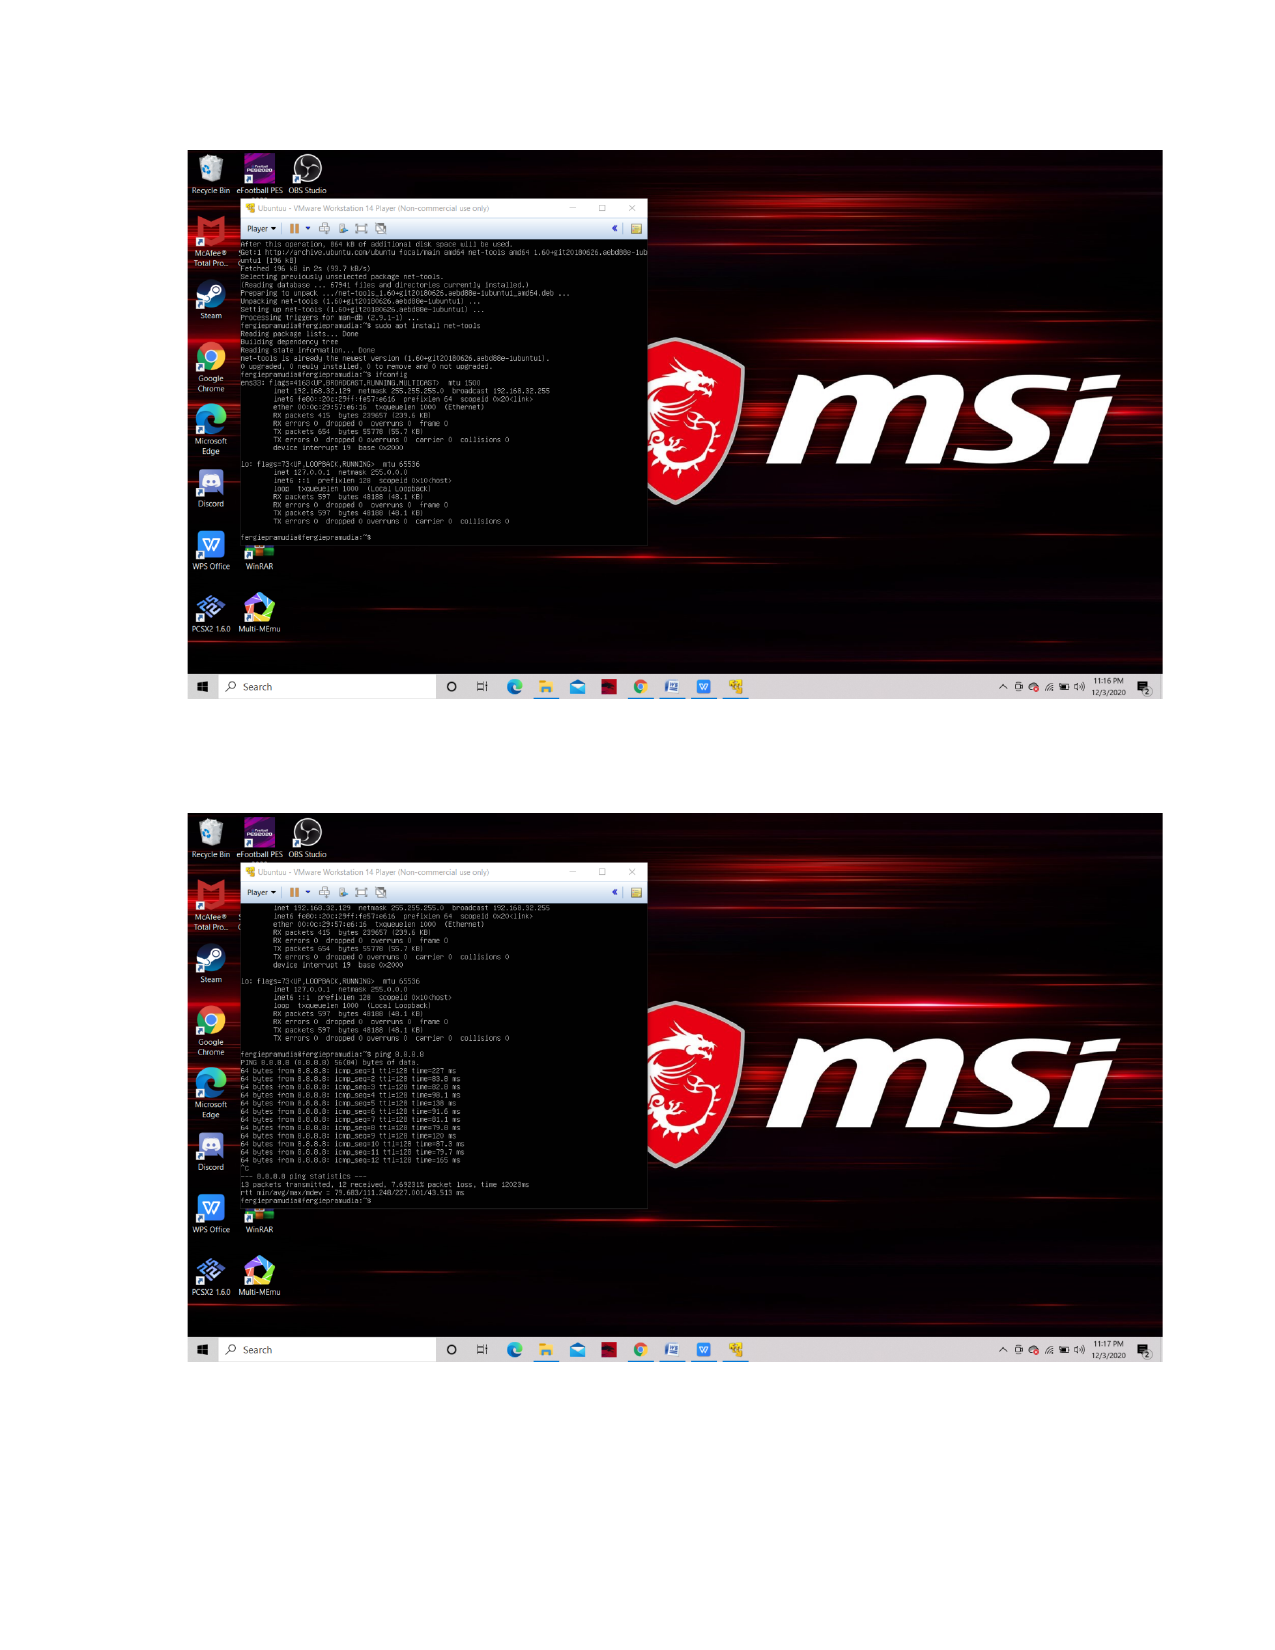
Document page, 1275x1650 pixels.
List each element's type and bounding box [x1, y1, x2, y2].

picture [187, 813, 1163, 1362]
picture [187, 150, 1163, 699]
